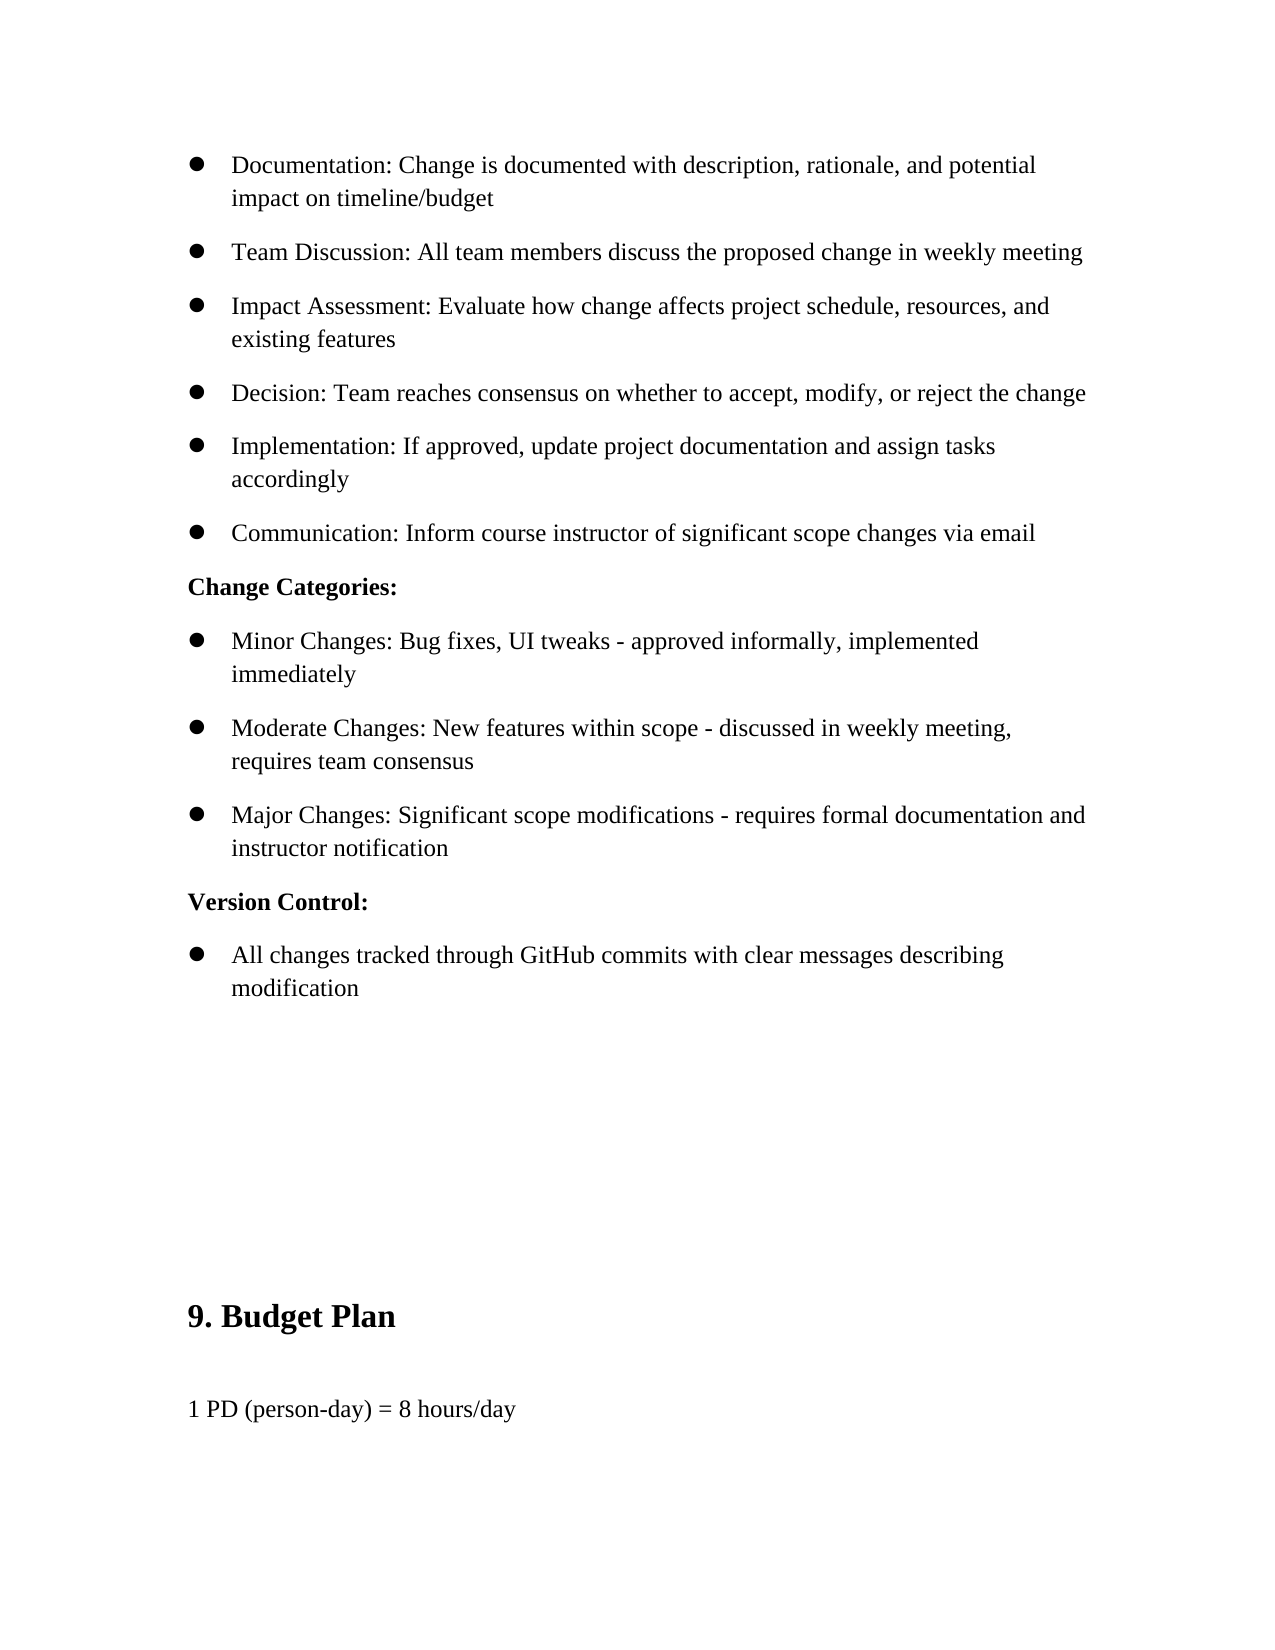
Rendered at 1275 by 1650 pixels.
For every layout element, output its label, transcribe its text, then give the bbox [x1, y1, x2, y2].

list Decision: Team reaches consensus on whether to accept, modify, or reject the change [187, 378, 1087, 406]
list Implementation: If approved, update project documentation and assign tasks accordingly [187, 431, 1087, 493]
list Impact Assessment: Evaluate how change affects project schedule, resources, and existing features [187, 291, 1087, 352]
list Minor Changes: Bug fixes, UI tweaks - approved informally, implemented immediately [187, 626, 1087, 688]
list Moderate Changes: New features within scope - discussed in weekly meeting, requires team consensus [187, 713, 1087, 775]
list Communication: Inform course instructor of significant scope changes via email [187, 518, 1087, 547]
list Major Changes: Significant scope modifications - requires formal documentation and instructor notification​ [187, 800, 1087, 862]
text Change Categories: [187, 572, 1087, 601]
text Version Control: [187, 887, 1087, 915]
list Documentation: Change is documented with description, rationale, and potential impact on timeline/budget [187, 150, 1087, 212]
list Team Discussion: All team members discuss the proposed change in weekly meeting​ [187, 237, 1087, 266]
text 1 PD (person-day) = 8 hours/day [187, 1394, 1087, 1423]
list All changes tracked through GitHub commits with clear messages describing modification [187, 941, 1087, 1002]
subtitle 9. Budget Plan [187, 1297, 1087, 1335]
